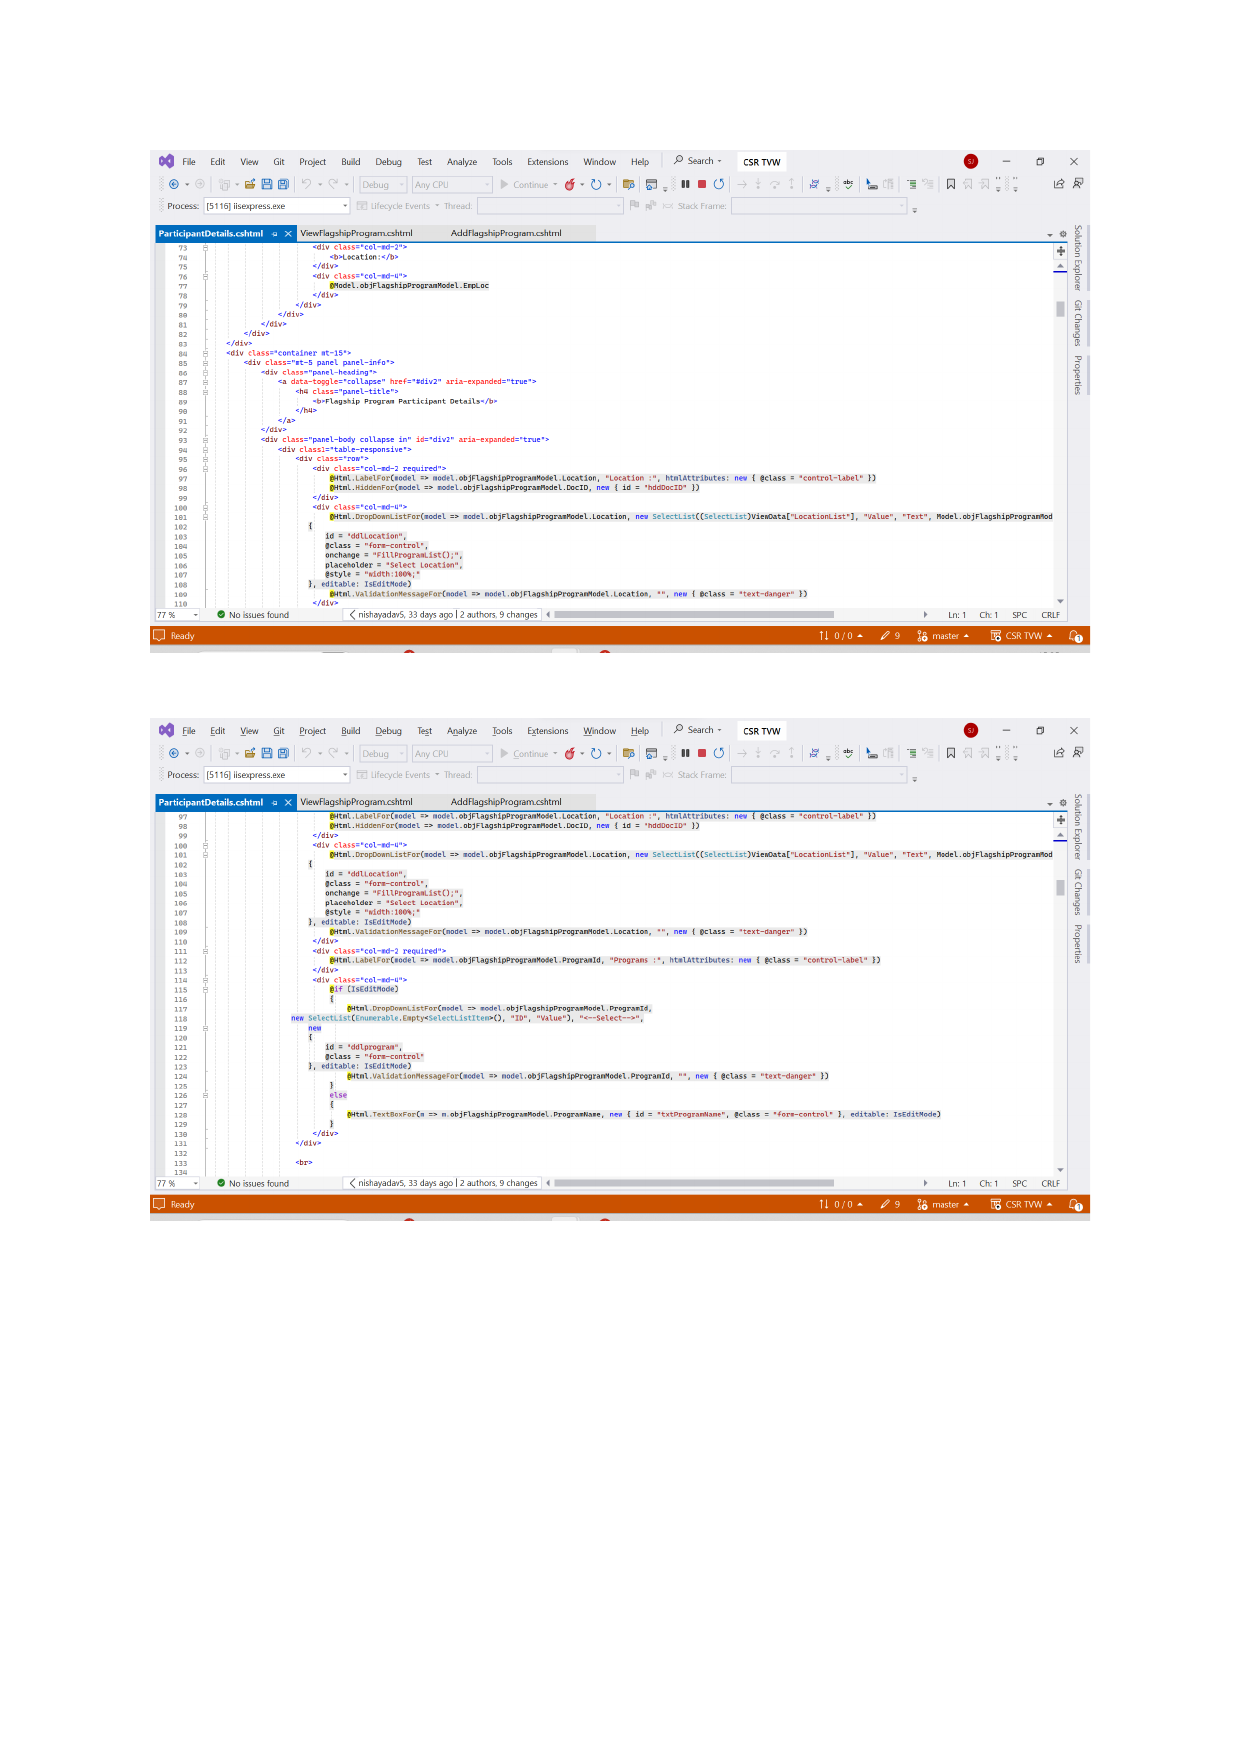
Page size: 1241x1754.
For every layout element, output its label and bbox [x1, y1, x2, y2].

picture [150, 150, 1091, 653]
picture [150, 718, 1091, 1221]
